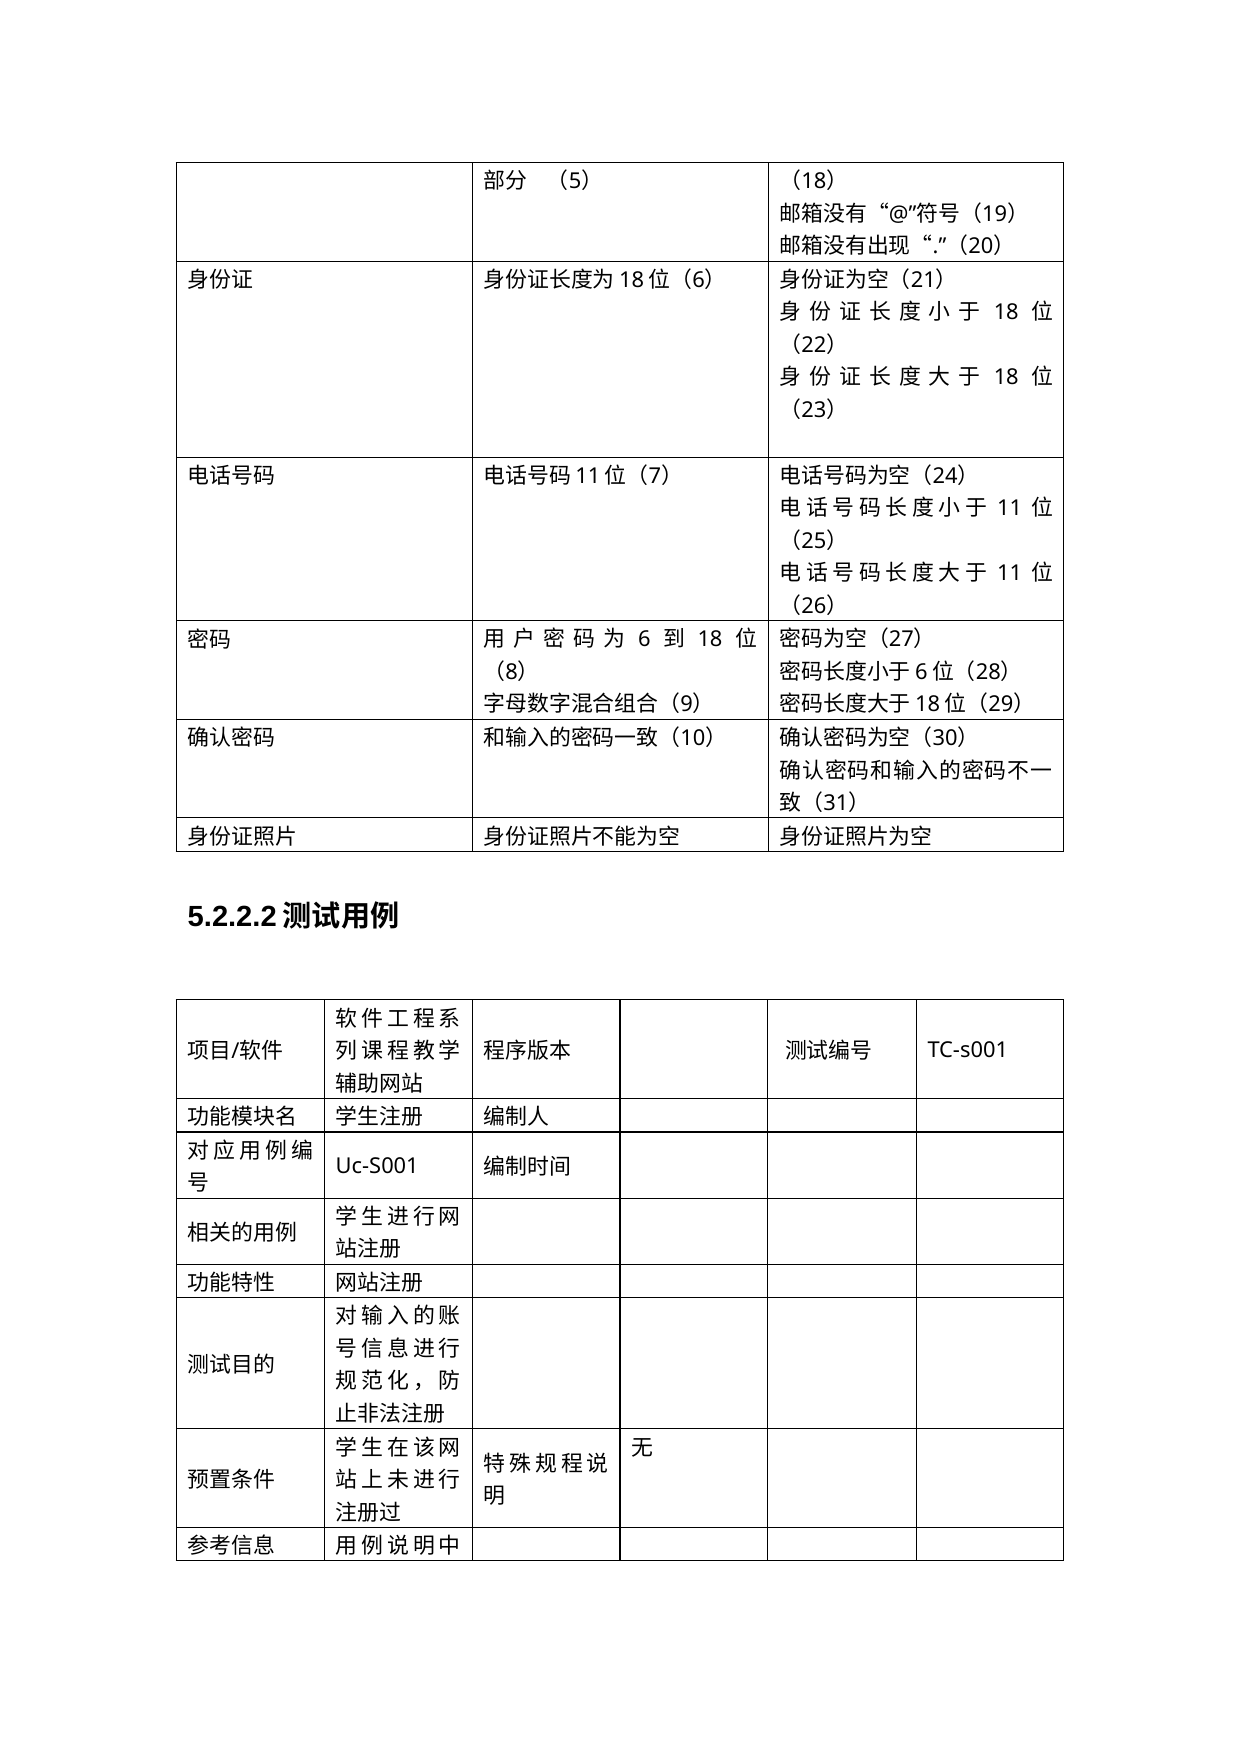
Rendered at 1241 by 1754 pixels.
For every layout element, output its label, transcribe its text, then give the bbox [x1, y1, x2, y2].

table_cell 邮箱 [177, 163, 472, 261]
table_cell [473, 1528, 619, 1560]
table_cell 电话号码11位（7） [473, 458, 768, 620]
table_cell [917, 1528, 1063, 1560]
table_cell 特殊规程说明 [473, 1429, 619, 1527]
table_cell [917, 1298, 1063, 1428]
table_cell 确认密码 [177, 720, 472, 817]
table_cell 用户密码为6到18位 （8） 字母数字混合组合（9） [473, 621, 768, 719]
table_cell 电话号码 [177, 458, 472, 620]
table_cell [768, 1099, 916, 1131]
table_cell 编制时间 [473, 1133, 619, 1197]
table_header 软件工程系列课程教学辅助网站 [325, 1000, 472, 1098]
table_header TC-s001 [917, 1000, 1063, 1098]
table_cell [473, 1265, 619, 1297]
table_cell 学生进行网站注册 [325, 1199, 472, 1263]
table_cell 功能特性 [177, 1265, 324, 1297]
table_cell 无 [621, 1429, 767, 1527]
table_cell 身份证照片为空 [769, 818, 1063, 851]
table_cell [473, 1298, 619, 1428]
table_cell [768, 1298, 916, 1428]
table_cell 参考信息 [177, 1528, 324, 1560]
table_cell 对输入的账号信息进行规范化，防止非法注册 [325, 1298, 472, 1428]
table_cell [621, 1528, 767, 1560]
table_cell 和输入的密码一致（10） [473, 720, 768, 817]
table_header [621, 1000, 767, 1098]
table_cell [768, 1199, 916, 1263]
table_cell 测试目的 [177, 1298, 324, 1428]
table_cell [621, 1133, 767, 1197]
table_cell [768, 1133, 916, 1197]
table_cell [769, 163, 1063, 261]
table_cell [473, 163, 768, 261]
table_header 项目/软件 [177, 1000, 324, 1098]
table_cell Uc-S001 [325, 1133, 472, 1197]
table_cell 网站注册 [325, 1265, 472, 1297]
table_cell 相关的用例 [177, 1199, 324, 1263]
table_cell 身份证 [177, 262, 472, 457]
table_cell 功能模块名 [177, 1099, 324, 1131]
table_header 测试编号 [768, 1000, 916, 1098]
table_cell 编制人 [473, 1099, 619, 1131]
table_cell 确认密码为空（30） 确认密码和输入的密码不一致（31） [769, 720, 1063, 817]
subtitle 5.2.2.2测试用例 [187, 881, 1053, 946]
table_cell 身份证长度为18位（6） [473, 262, 768, 457]
table_cell [917, 1429, 1063, 1527]
table_cell [621, 1099, 767, 1131]
table_cell [917, 1199, 1063, 1263]
table_cell 身份证照片不能为空 [473, 818, 768, 851]
table_cell [621, 1298, 767, 1428]
table_cell [768, 1528, 916, 1560]
table_cell [621, 1199, 767, 1263]
table_cell [768, 1429, 916, 1527]
table_cell 密码为空（27） 密码长度小于6位（28） 密码长度大于18位（29） [769, 621, 1063, 719]
table_cell [917, 1133, 1063, 1197]
table_cell 学生在该网站上未进行注册过 [325, 1429, 472, 1527]
table_cell 对应用例编号 [177, 1133, 324, 1197]
table_cell 学生注册 [325, 1099, 472, 1131]
table_cell 身份证照片 [177, 818, 472, 851]
table_cell 电话号码为空（24） 电话号码长度小于11位（25） 电话号码长度大于11位（26） [769, 458, 1063, 620]
table_cell 用例说明中关于“学生账号注册”的说明 [325, 1528, 472, 1560]
table_cell 密码 [177, 621, 472, 719]
table_cell 预置条件 [177, 1429, 324, 1527]
table_cell [473, 1199, 619, 1263]
table_cell 身份证为空（21） 身份证长度小于18位（22） 身份证长度大于18位（23） [769, 262, 1063, 457]
table_cell [917, 1265, 1063, 1297]
table_cell [621, 1265, 767, 1297]
table_cell [768, 1265, 916, 1297]
table_cell [917, 1099, 1063, 1131]
table_header 程序版本 [473, 1000, 619, 1098]
